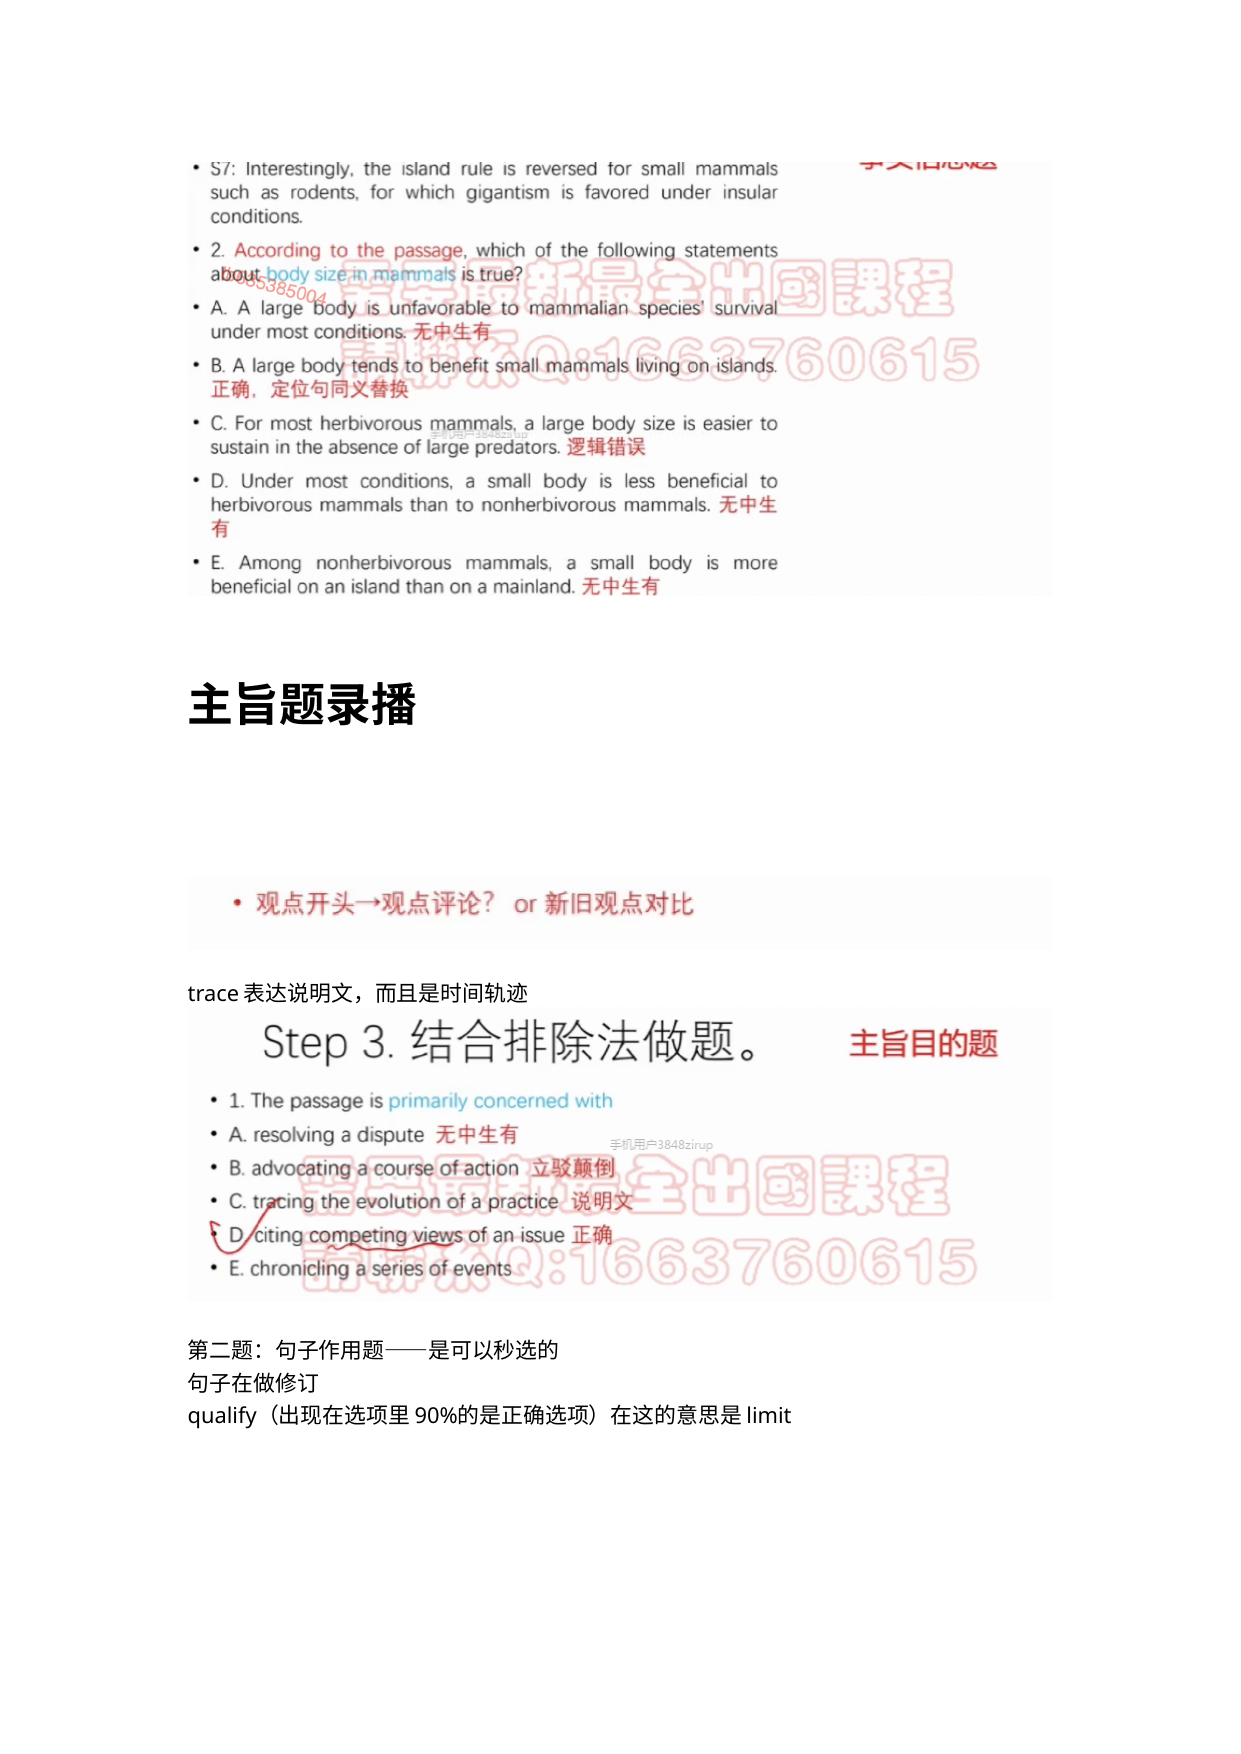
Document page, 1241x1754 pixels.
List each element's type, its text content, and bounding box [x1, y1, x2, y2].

picture [187, 877, 1053, 950]
text qualify（出现在选项里90%的是正确选项）在这的意思是limit [187, 1398, 1053, 1430]
picture [187, 1007, 1053, 1301]
subtitle 主旨题录播 [187, 652, 1053, 750]
picture [187, 162, 1053, 596]
text trace表达说明文，而且是时间轨迹 [187, 975, 1053, 1007]
text 第二题：句子作用题——是可以秒选的 [187, 1333, 1053, 1365]
text 句子在做修订 [187, 1365, 1053, 1398]
